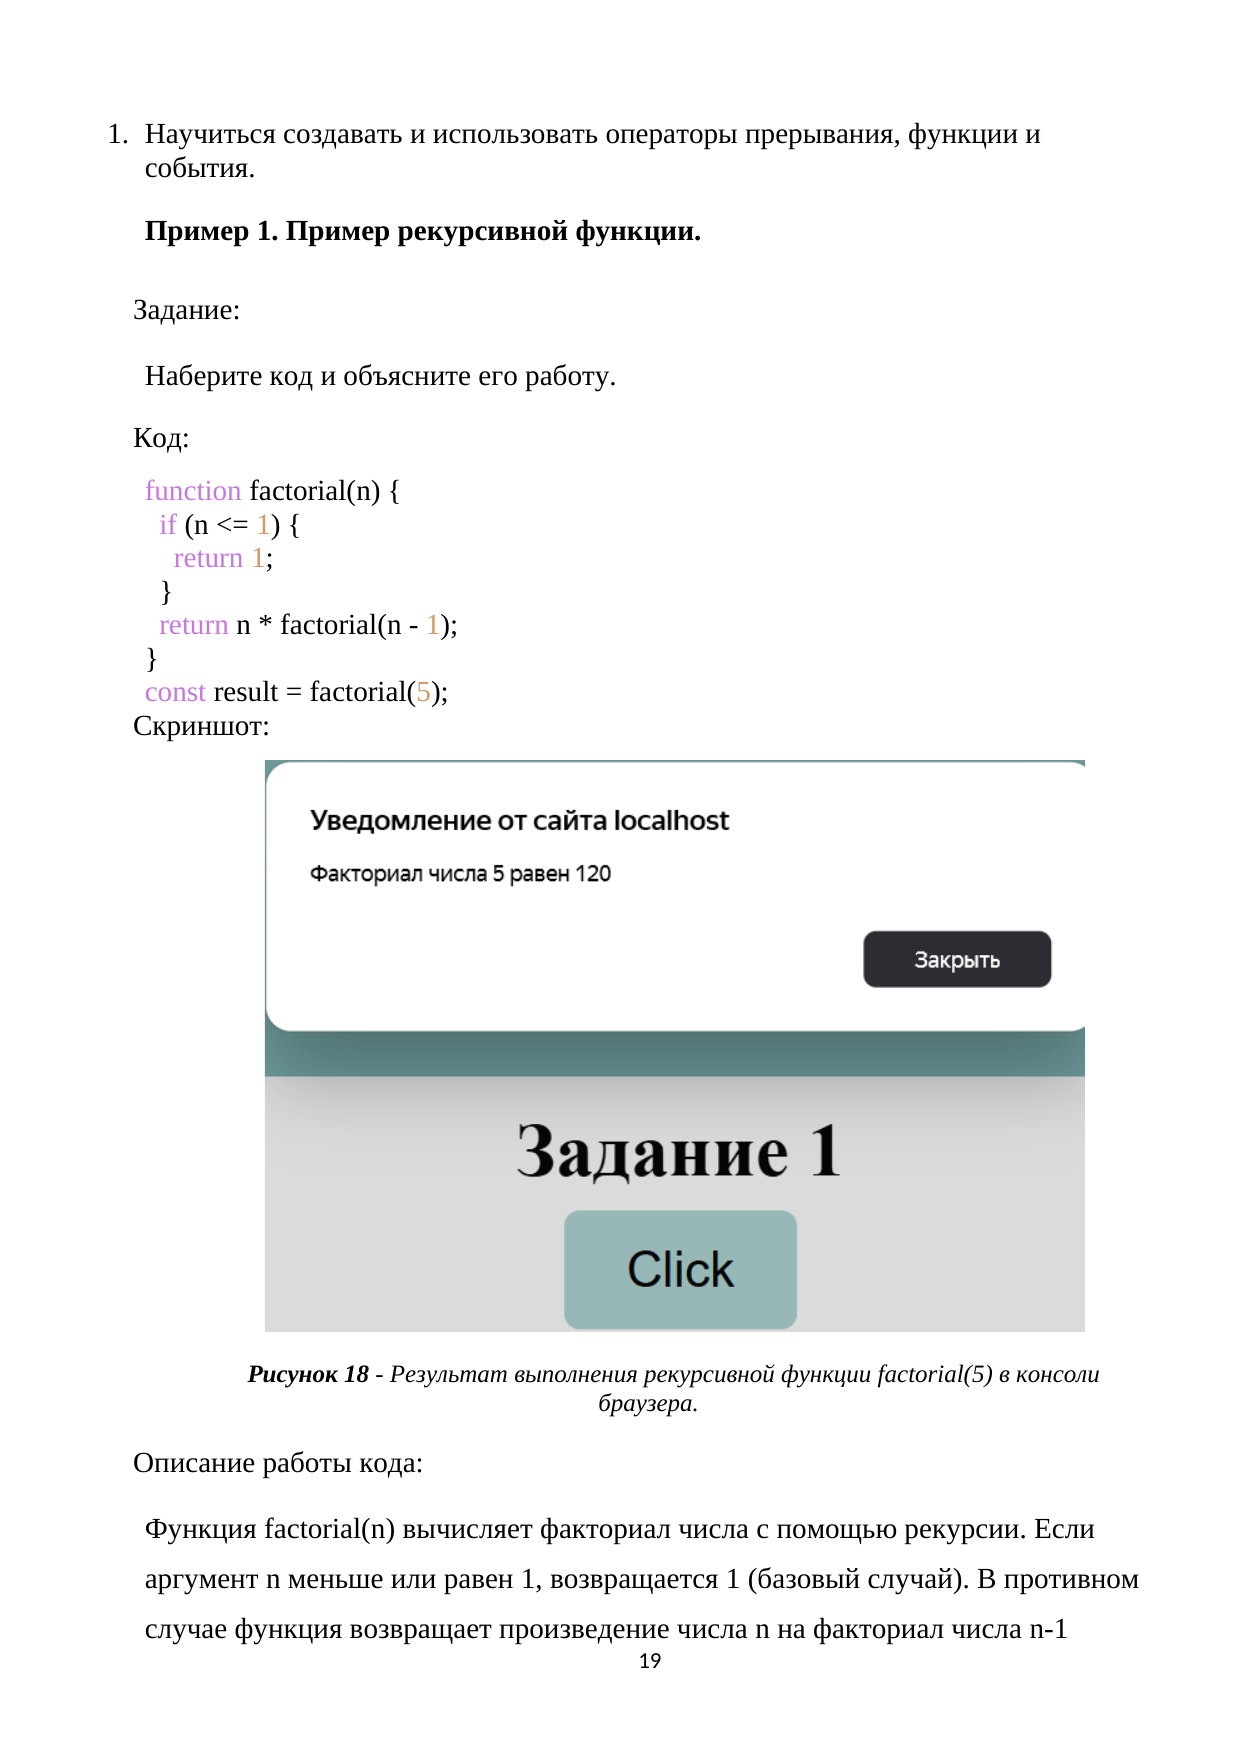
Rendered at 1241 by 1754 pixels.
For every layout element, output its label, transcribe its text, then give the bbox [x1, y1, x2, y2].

list Научиться создавать и использовать операторы прерывания, функции и события. [107, 117, 1155, 184]
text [144, 1511, 1155, 1645]
text Пример 1. Пример рекурсивной функции. [144, 213, 1155, 246]
text function factorial(n) { if (n <= 1) { return 1; } return n * factorial(n - 1); } const result = factorial(5); [144, 473, 1155, 708]
text Код: [133, 420, 1166, 454]
text Скриншот: [133, 708, 1166, 742]
picture [264, 760, 1085, 1332]
text Описание работы кода: [133, 1446, 1166, 1479]
text Задание: [133, 292, 1166, 326]
text Наберите код и объясните его работу. [144, 358, 1155, 391]
